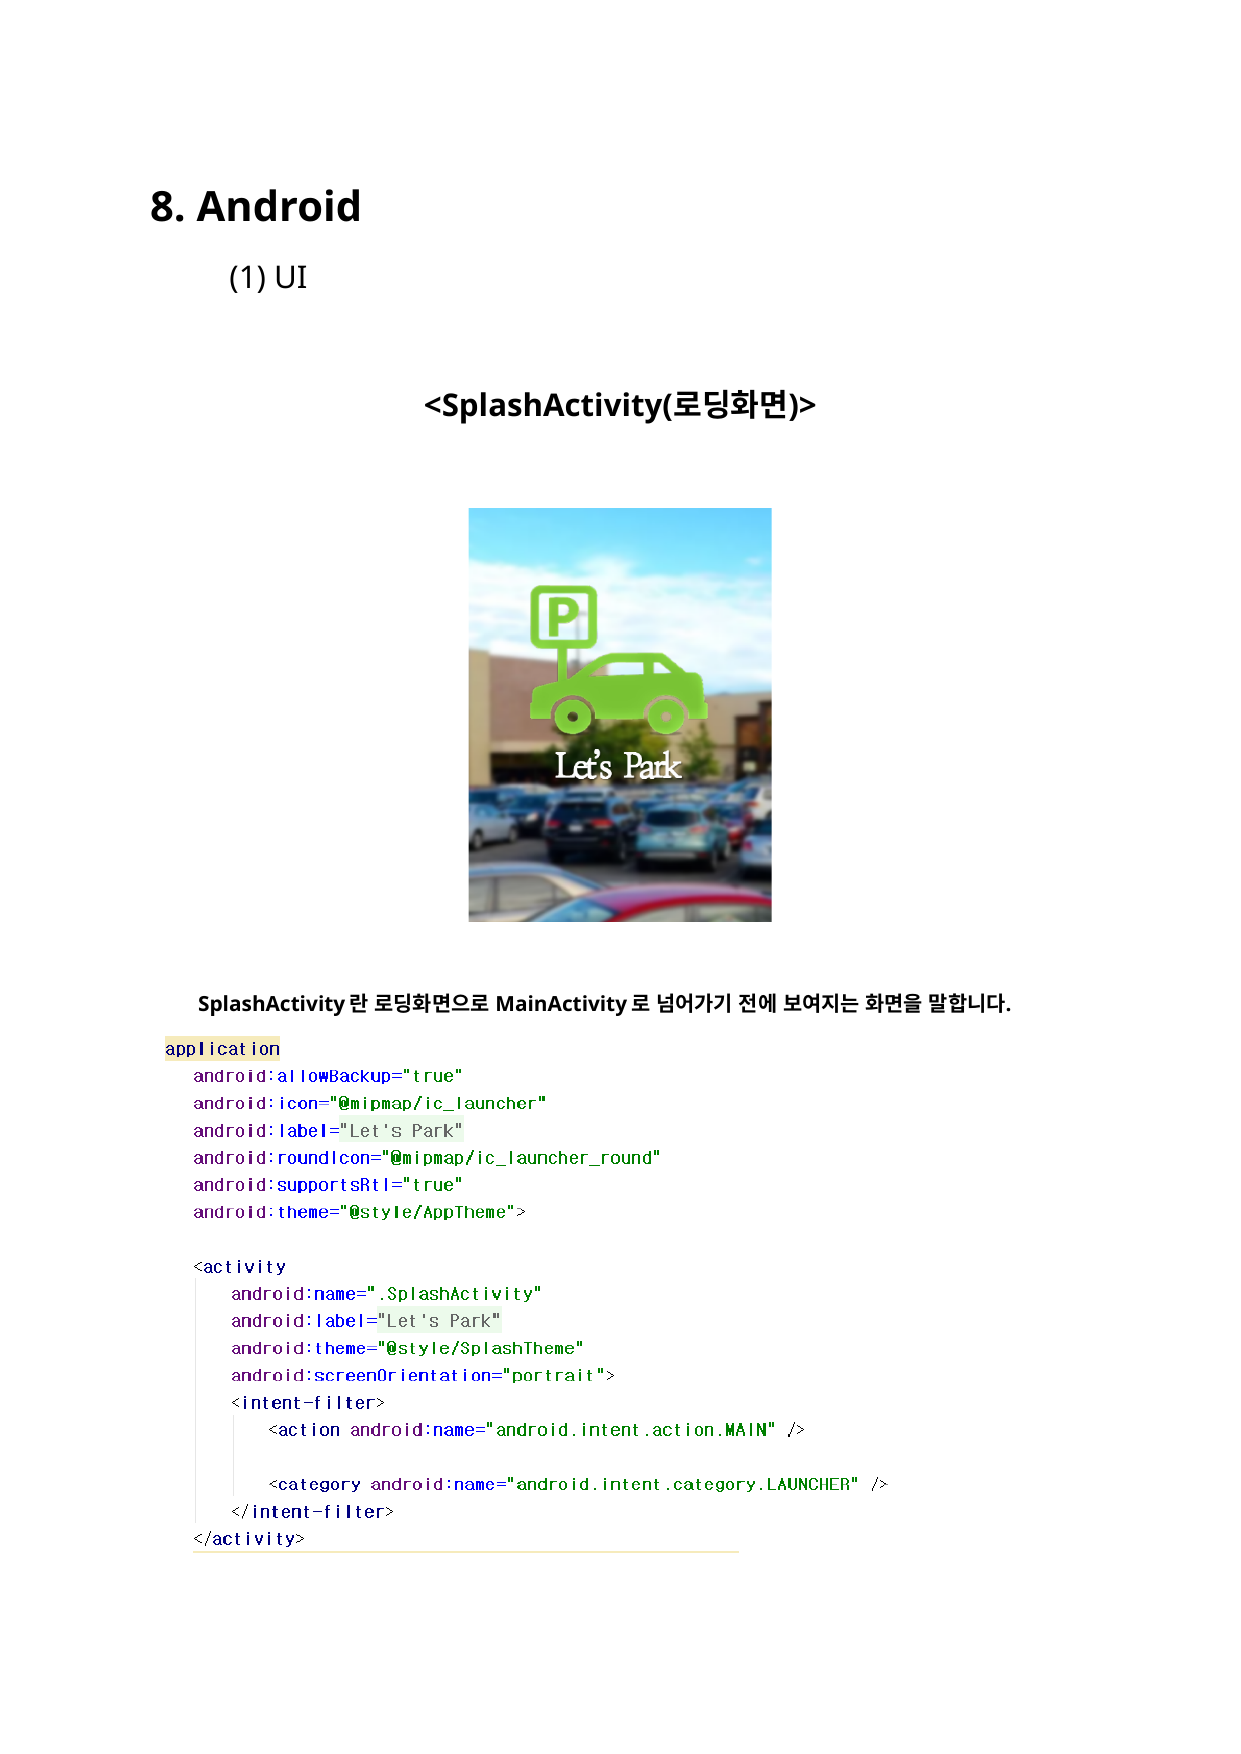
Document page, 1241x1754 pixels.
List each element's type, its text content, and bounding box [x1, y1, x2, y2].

list SplashActivity란 로딩화면으로 MainActivity로 넘어가기 전에 보여지는 화면을 말합니다. [198, 987, 1090, 1018]
text (1) UI [229, 255, 1090, 298]
picture [468, 508, 772, 922]
picture [164, 1036, 1029, 1553]
text <SplashActivity(로딩화면)> [150, 380, 1090, 426]
text 8. Android [150, 177, 1090, 234]
